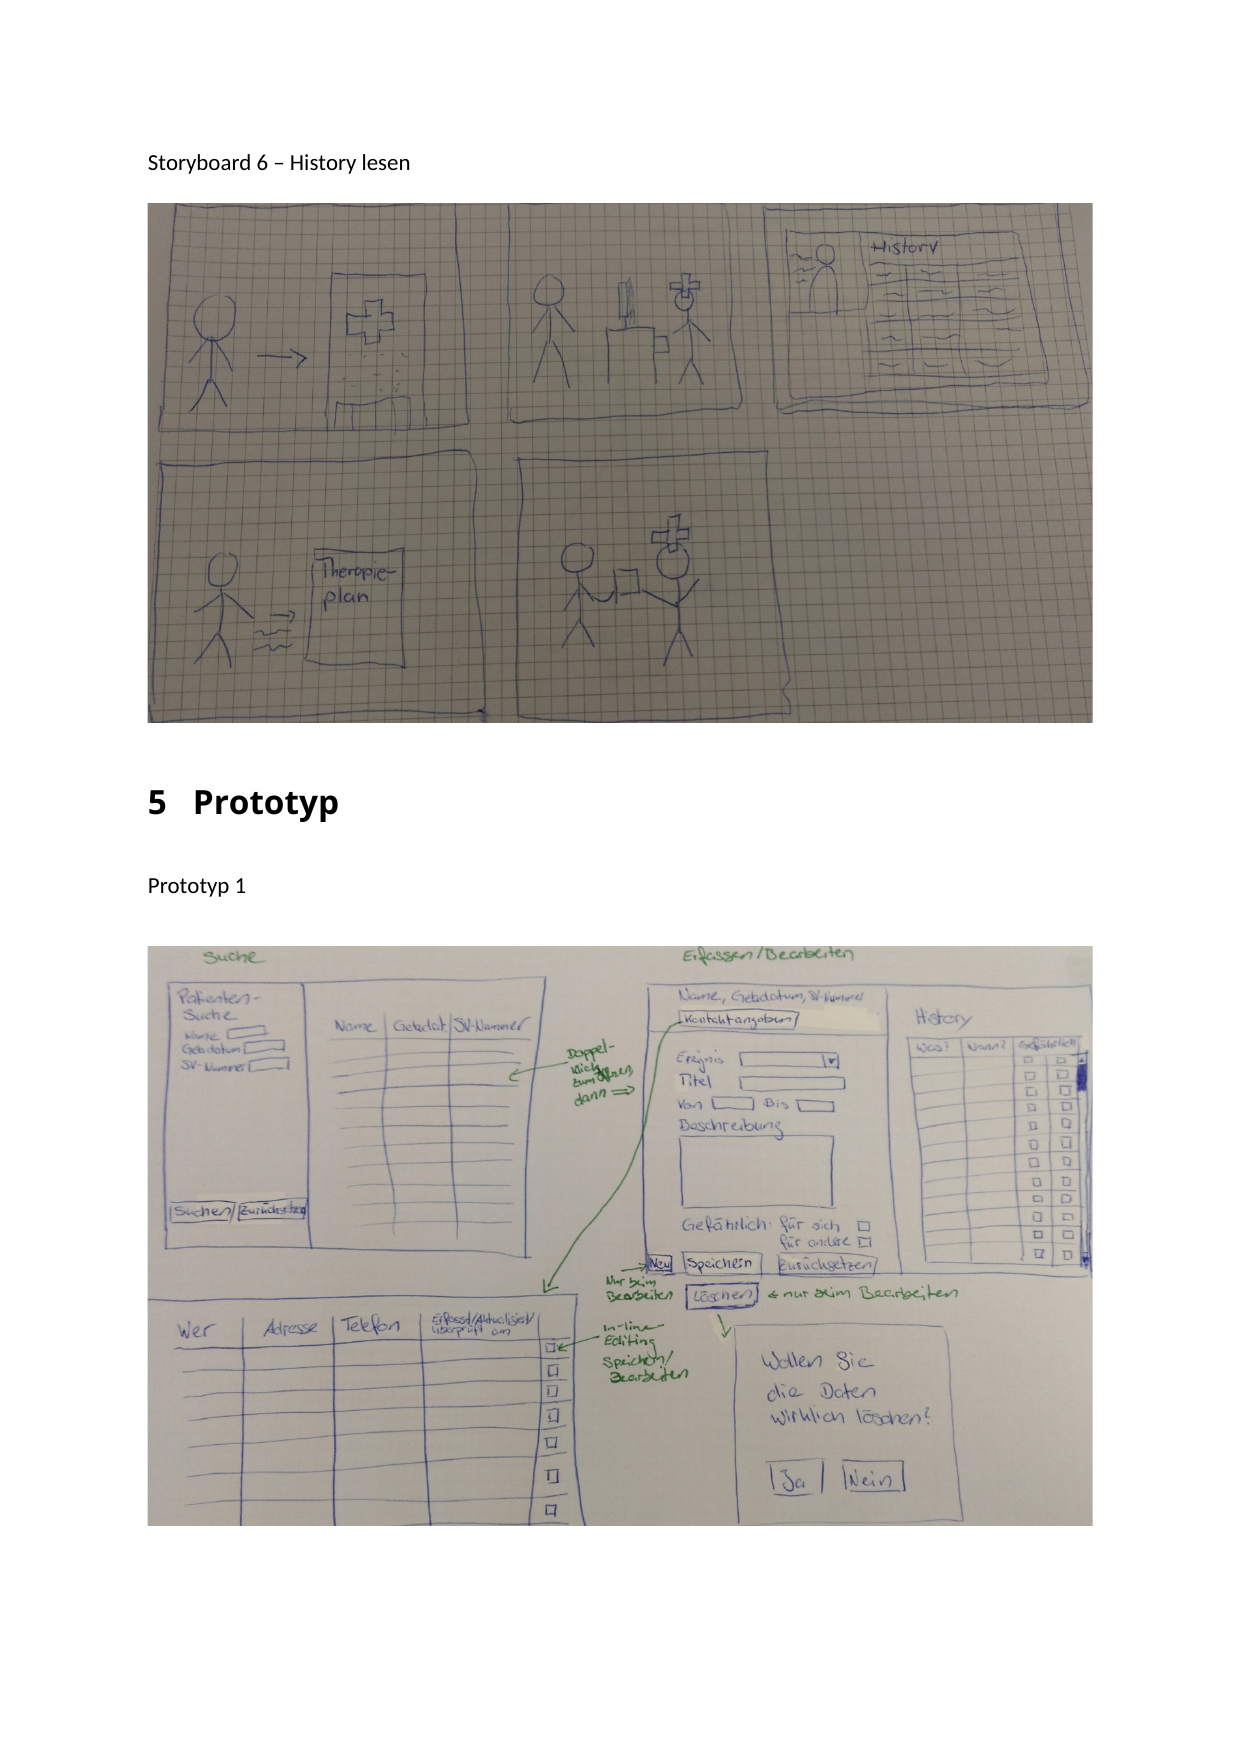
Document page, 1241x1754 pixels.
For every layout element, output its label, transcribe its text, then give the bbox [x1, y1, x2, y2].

text Storyboard 6 – History lesen [148, 148, 1093, 176]
subtitle Prototyp [148, 779, 1093, 824]
picture [147, 203, 1093, 723]
picture [147, 946, 1093, 1526]
text Prototyp 1 [148, 871, 1093, 899]
